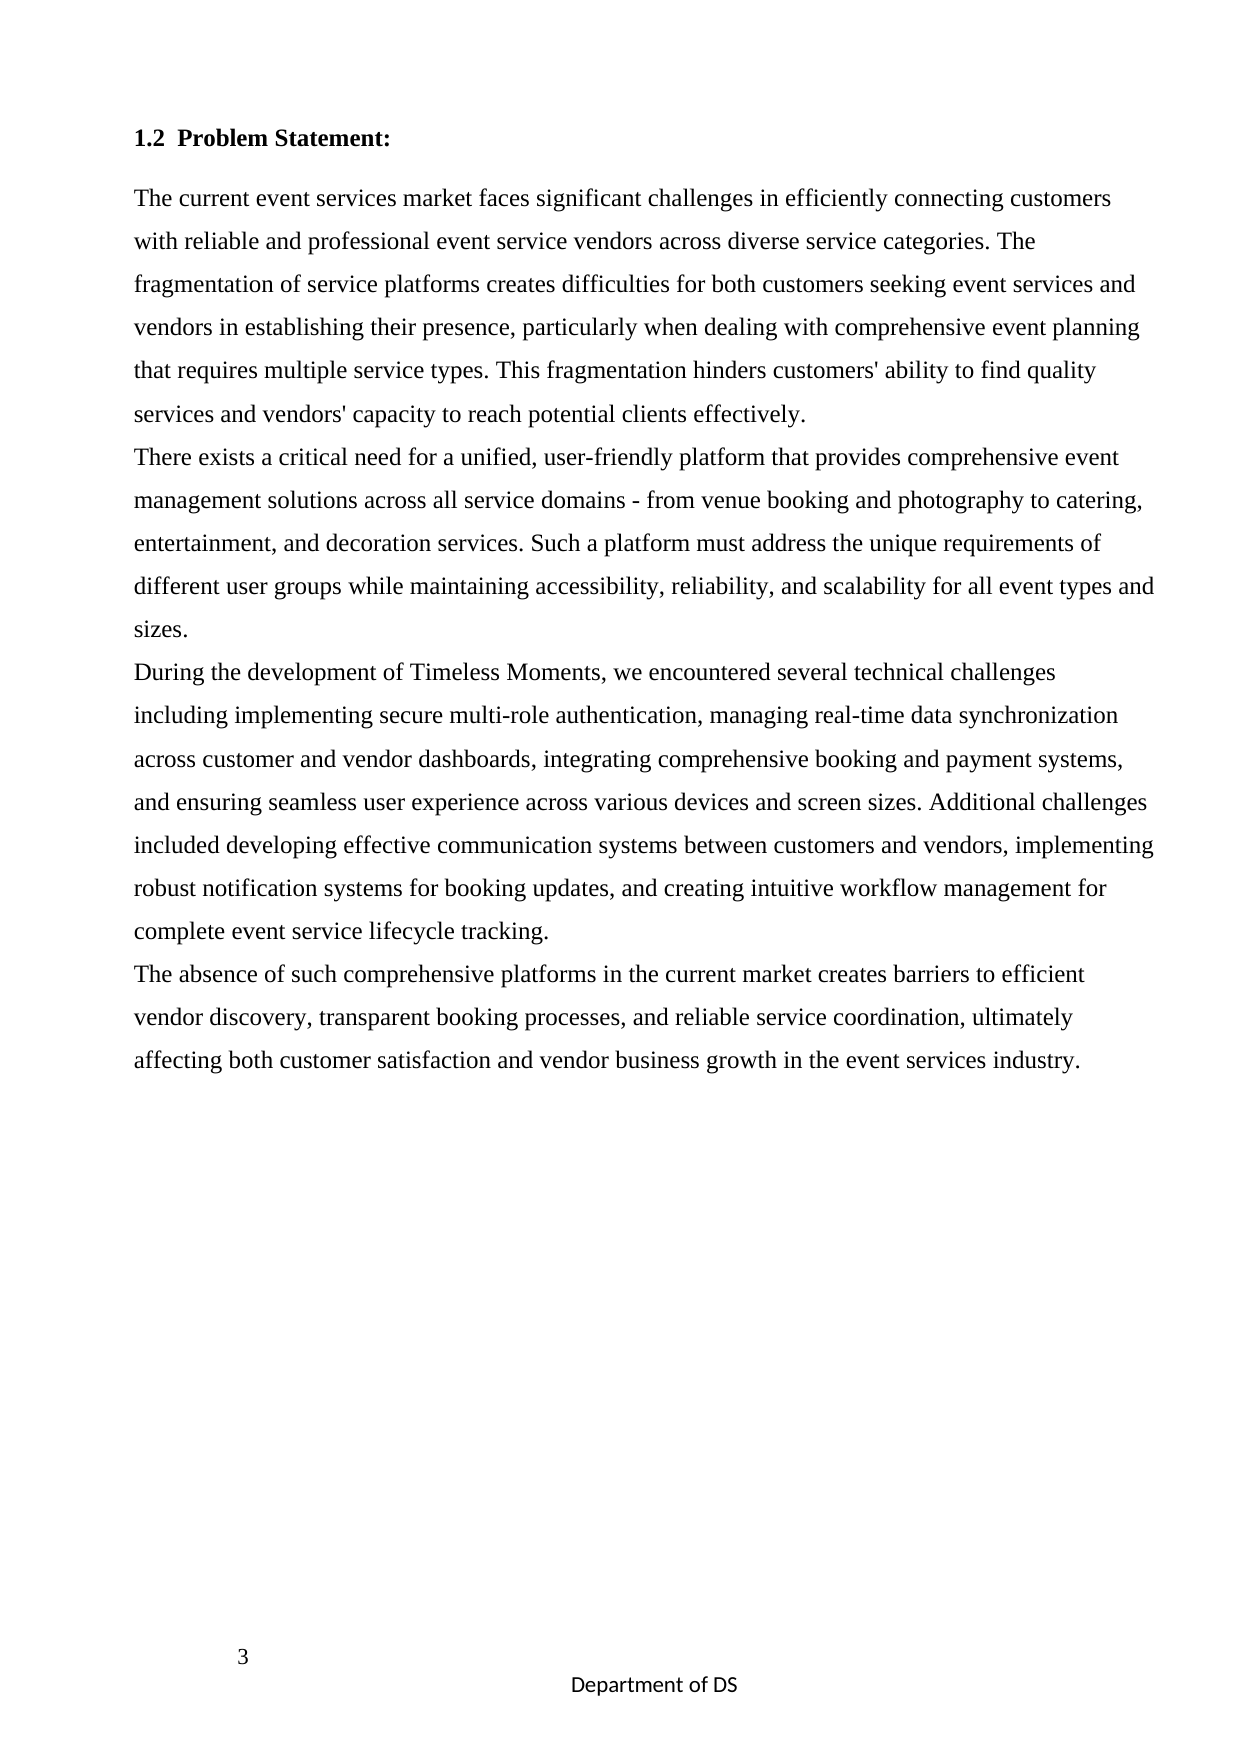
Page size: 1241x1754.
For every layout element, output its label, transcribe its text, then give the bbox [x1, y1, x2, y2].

subtitle Problem Statement: [133, 123, 1155, 152]
text During the development of Timeless Moments, we encountered several technical challenges including implementing secure multi-role authentication, managing real-time data synchronization across customer and vendor dashboards, integrating comprehensive booking and payment systems, and ensuring seamless user experience across various devices and screen sizes. Additional challenges included developing effective communication systems between customers and vendors, implementing robust notification systems for booking updates, and creating intuitive workflow management for complete event service lifecycle tracking. [133, 657, 1155, 945]
text The current event services market faces significant challenges in efficiently connecting customers with reliable and professional event service vendors across diverse service categories. The fragmentation of service platforms creates difficulties for both customers seeking event services and vendors in establishing their presence, particularly when dealing with comprehensive event planning that requires multiple service types. This fragmentation hinders customers' ability to find quality services and vendors' capacity to reach potential clients effectively. [133, 183, 1155, 427]
text The absence of such comprehensive platforms in the current market creates barriers to efficient vendor discovery, transparent booking processes, and reliable service coordination, ultimately affecting both customer satisfaction and vendor business growth in the event services industry. [133, 959, 1155, 1074]
text There exists a critical need for a unified, user-friendly platform that provides comprehensive event management solutions across all service domains - from venue booking and photography to catering, entertainment, and decoration services. Such a platform must address the unique requirements of different user groups while maintaining accessibility, reliability, and scalability for all event types and sizes. [133, 442, 1155, 643]
